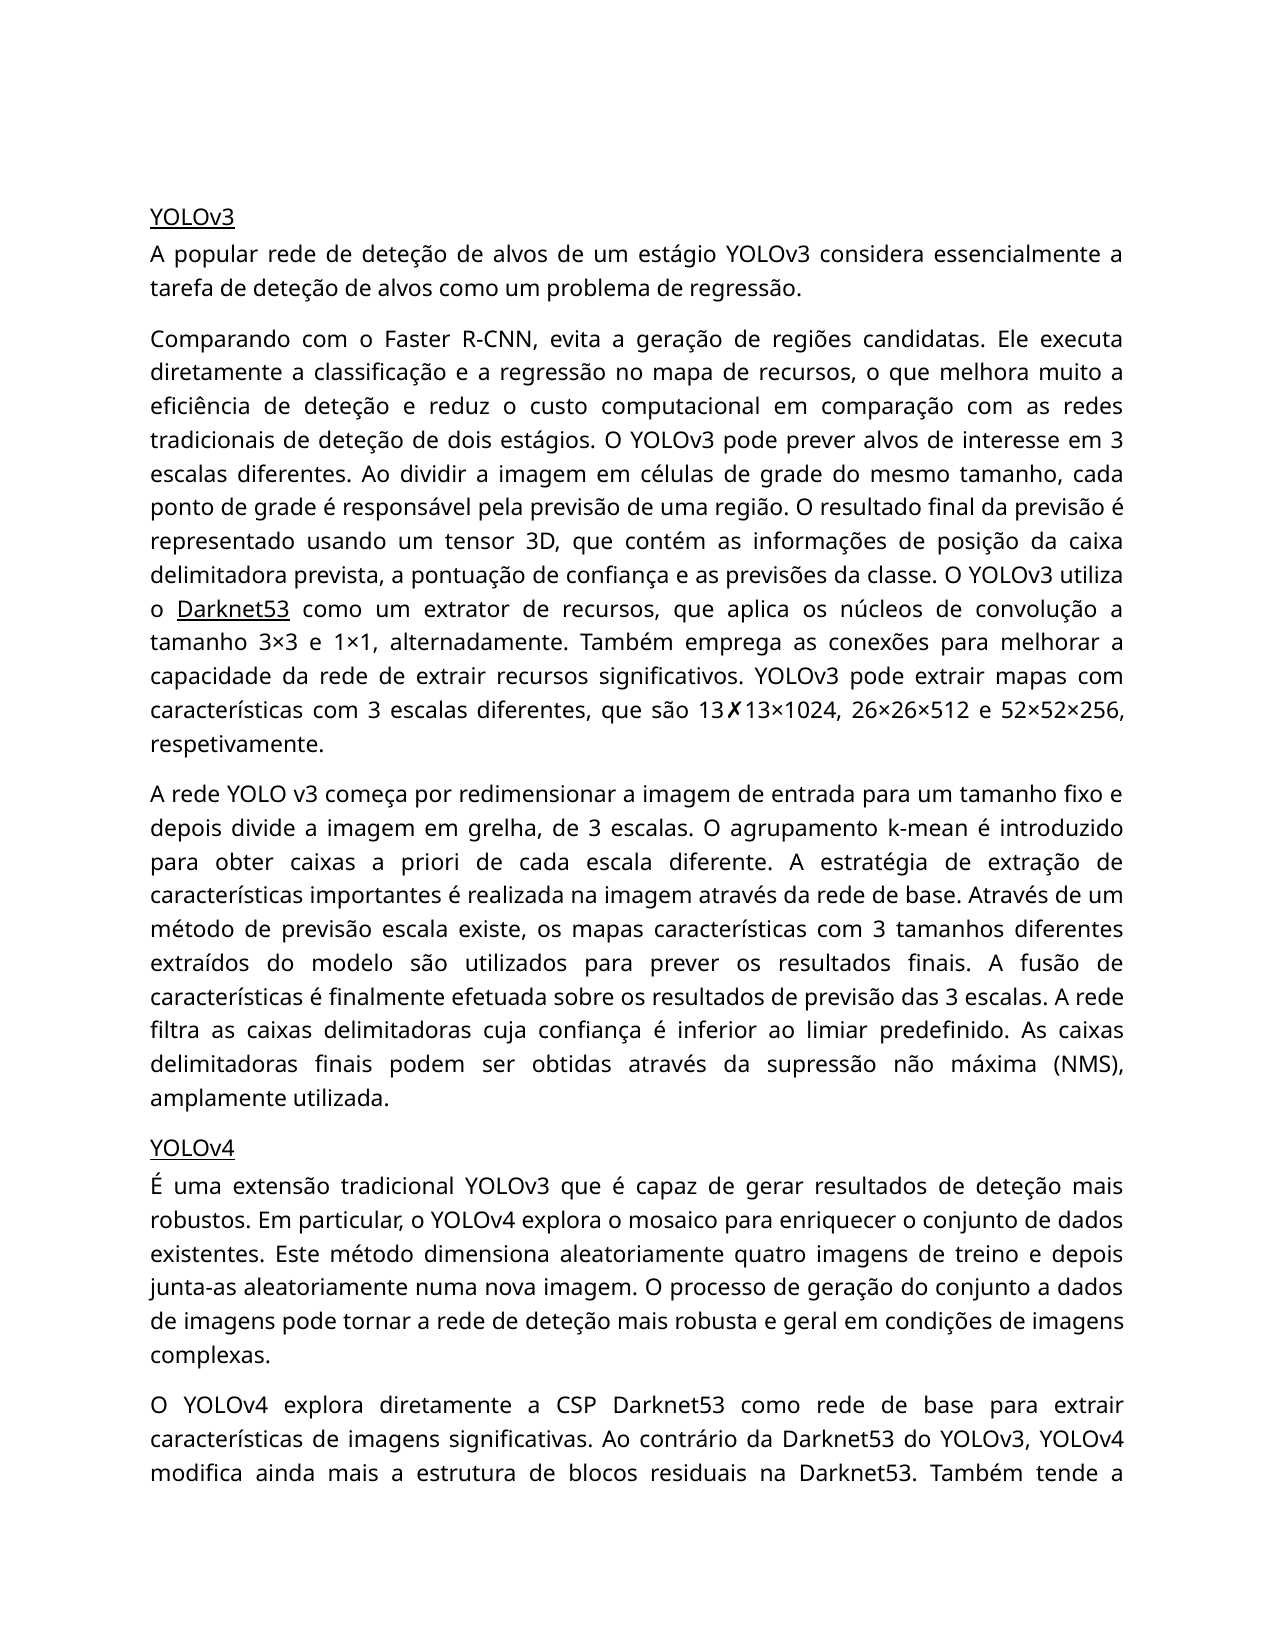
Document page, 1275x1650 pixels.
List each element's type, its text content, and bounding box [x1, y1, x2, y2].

text A rede YOLO v3 começa por redimensionar a imagem de entrada para um tamanho fixo e depois divide a imagem em grelha, de 3 escalas. O agrupamento k-mean é introduzido para obter caixas a priori de cada escala diferente. A estratégia de extração de características importantes é realizada na imagem através da rede de base. Através de um método de previsão escala existe, os mapas características com 3 tamanhos diferentes extraídos do modelo são utilizados para prever os resultados finais. A fusão de características é finalmente efetuada sobre os resultados de previsão das 3 escalas. A rede filtra as caixas delimitadoras cuja confiança é inferior ao limiar predefinido. As caixas delimitadoras finais podem ser obtidas através da supressão não máxima (NMS), amplamente utilizada. [150, 778, 1125, 1113]
subtitle YOLOv4 [150, 1132, 1125, 1163]
subtitle YOLOv3 [150, 200, 1125, 232]
text A popular rede de deteção de alvos de um estágio YOLOv3 considera essencialmente a tarefa de deteção de alvos como um problema de regressão. [150, 238, 1125, 303]
text É uma extensão tradicional YOLOv3 que é capaz de gerar resultados de deteção mais robustos. Em particular, o YOLOv4 explora o mosaico para enriquecer o conjunto de dados existentes. Este método dimensiona aleatoriamente quatro imagens de treino e depois junta-as aleatoriamente numa nova imagem. O processo de geração do conjunto a dados de imagens pode tornar a rede de deteção mais robusta e geral em condições de imagens complexas. [150, 1170, 1125, 1370]
text Comparando com o Faster R-CNN, evita a geração de regiões candidatas. Ele executa diretamente a classificação e a regressão no mapa de recursos, o que melhora muito a eficiência de deteção e reduz o custo computacional em comparação com as redes tradicionais de deteção de dois estágios. O YOLOv3 pode prever alvos de interesse em 3 escalas diferentes. Ao dividir a imagem em células de grade do mesmo tamanho, cada ponto de grade é responsável pela previsão de uma região. O resultado final da previsão é representado usando um tensor 3D, que contém as informações de posição da caixa delimitadora prevista, a pontuação de confiança e as previsões da classe. O YOLOv3 utiliza o Darknet53 como um extrator de recursos, que aplica os núcleos de convolução a tamanho 3×3 e 1×1, alternadamente. Também emprega as conexões para melhorar a capacidade da rede de extrair recursos significativos. YOLOv3 pode extrair mapas com características com 3 escalas diferentes, que são 13✗13×1024, 26×26×512 e 52×52×256, respetivamente. [150, 322, 1125, 759]
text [150, 1389, 1125, 1488]
